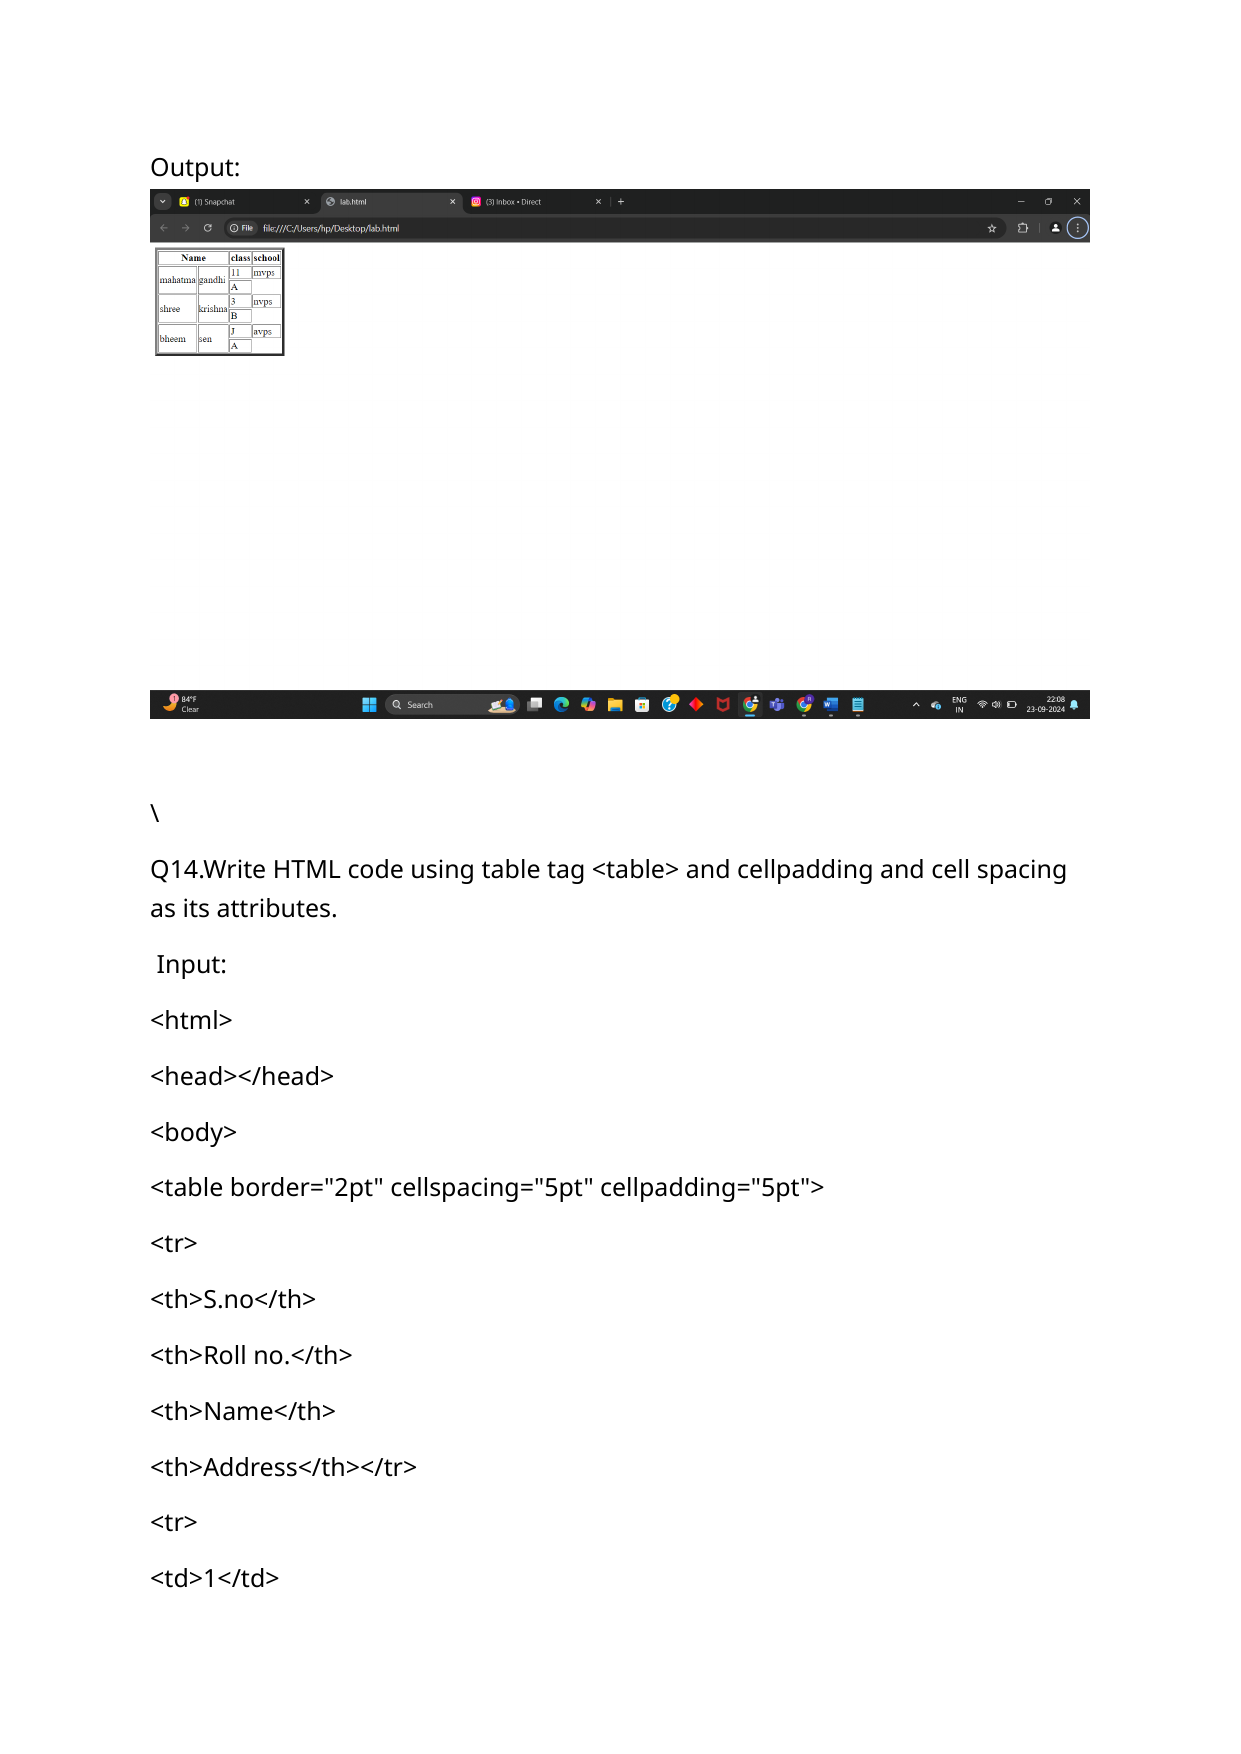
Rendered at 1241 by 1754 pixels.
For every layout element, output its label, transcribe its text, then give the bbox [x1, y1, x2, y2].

text Input: [150, 947, 1090, 981]
text <th>S.no</th> [150, 1282, 1090, 1316]
text <tr> [150, 1226, 1090, 1260]
text <html> [150, 1003, 1090, 1037]
text <td>1</td> [150, 1561, 1090, 1595]
text Q14.Write HTML code using table tag <table> and cellpadding and cell spacing as its attributes. [150, 852, 1090, 925]
text Output: [150, 150, 1090, 189]
text <tr> [150, 1505, 1090, 1539]
text <th>Name</th> [150, 1393, 1090, 1427]
text \ [150, 796, 1090, 830]
picture [150, 189, 1090, 719]
text <body> [150, 1114, 1090, 1148]
text <table border="2pt" cellspacing="5pt" cellpadding="5pt"> [150, 1170, 1090, 1204]
text <head></head> [150, 1058, 1090, 1092]
text <th>Roll no.</th> [150, 1338, 1090, 1372]
text <th>Address</th></tr> [150, 1449, 1090, 1483]
